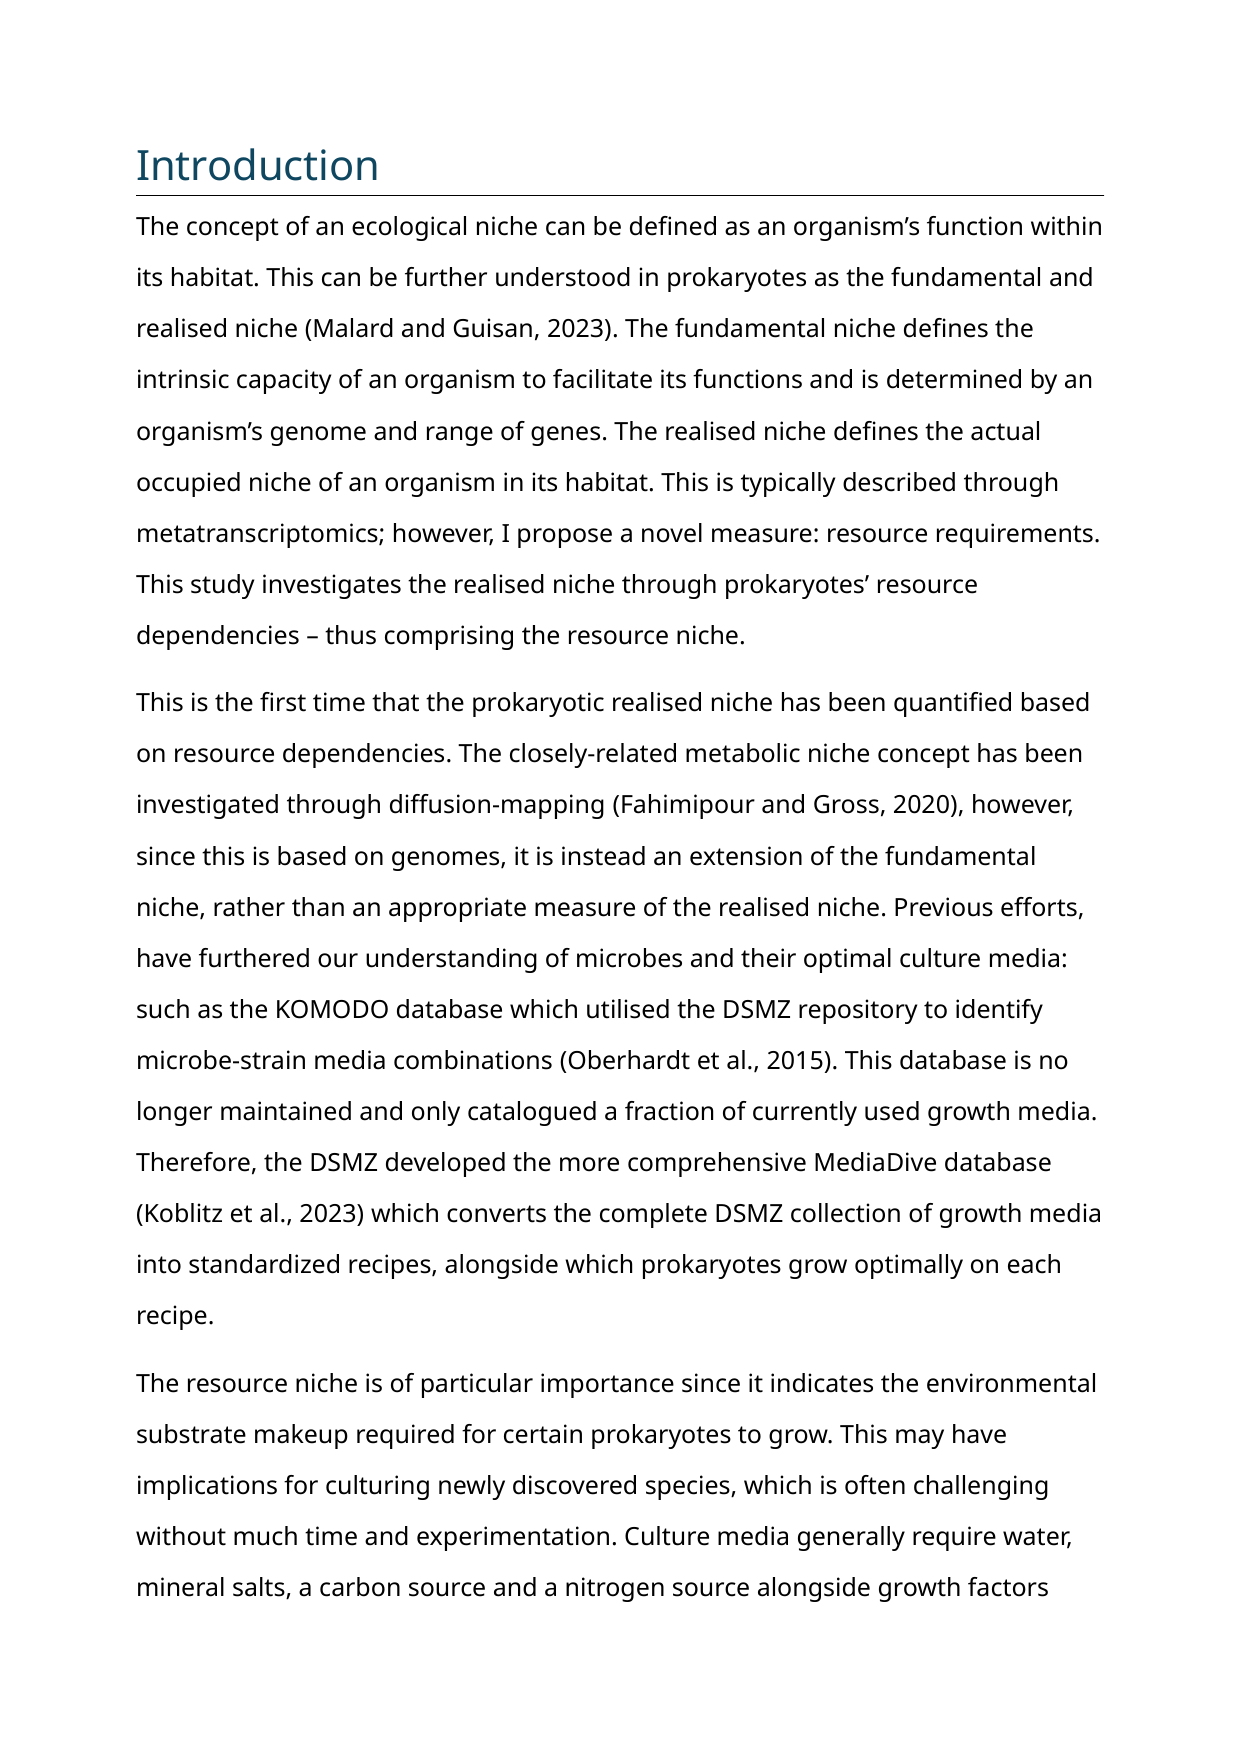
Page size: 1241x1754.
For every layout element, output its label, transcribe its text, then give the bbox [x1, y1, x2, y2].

subtitle Introduction [136, 136, 1104, 195]
text The concept of an ecological niche can be defined as an organism’s function within its habitat. This can be further understood in prokaryotes as the fundamental and realised niche (Malard and Guisan, 2023). The fundamental niche defines the intrinsic capacity of an organism to facilitate its functions and is determined by an organism’s genome and range of genes. The realised niche defines the actual occupied niche of an organism in its habitat. This is typically described through metatranscriptomics; however, I propose a novel measure: resource requirements. This study investigates the realised niche through prokaryotes’ resource dependencies – thus comprising the resource niche. [136, 209, 1104, 651]
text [136, 1365, 1104, 1603]
text This is the first time that the prokaryotic realised niche has been quantified based on resource dependencies. The closely-related metabolic niche concept has been investigated through diffusion-mapping (Fahimipour and Gross, 2020), however, since this is based on genomes, it is instead an extension of the fundamental niche, rather than an appropriate measure of the realised niche. Previous efforts, have furthered our understanding of microbes and their optimal culture media: such as the KOMODO database which utilised the DSMZ repository to identify microbe-strain media combinations (Oberhardt et al., 2015). This database is no longer maintained and only catalogued a fraction of currently used growth media. Therefore, the DSMZ developed the more comprehensive MediaDive database (Koblitz et al., 2023) which converts the complete DSMZ collection of growth media into standardized recipes, alongside which prokaryotes grow optimally on each recipe. [136, 685, 1104, 1332]
